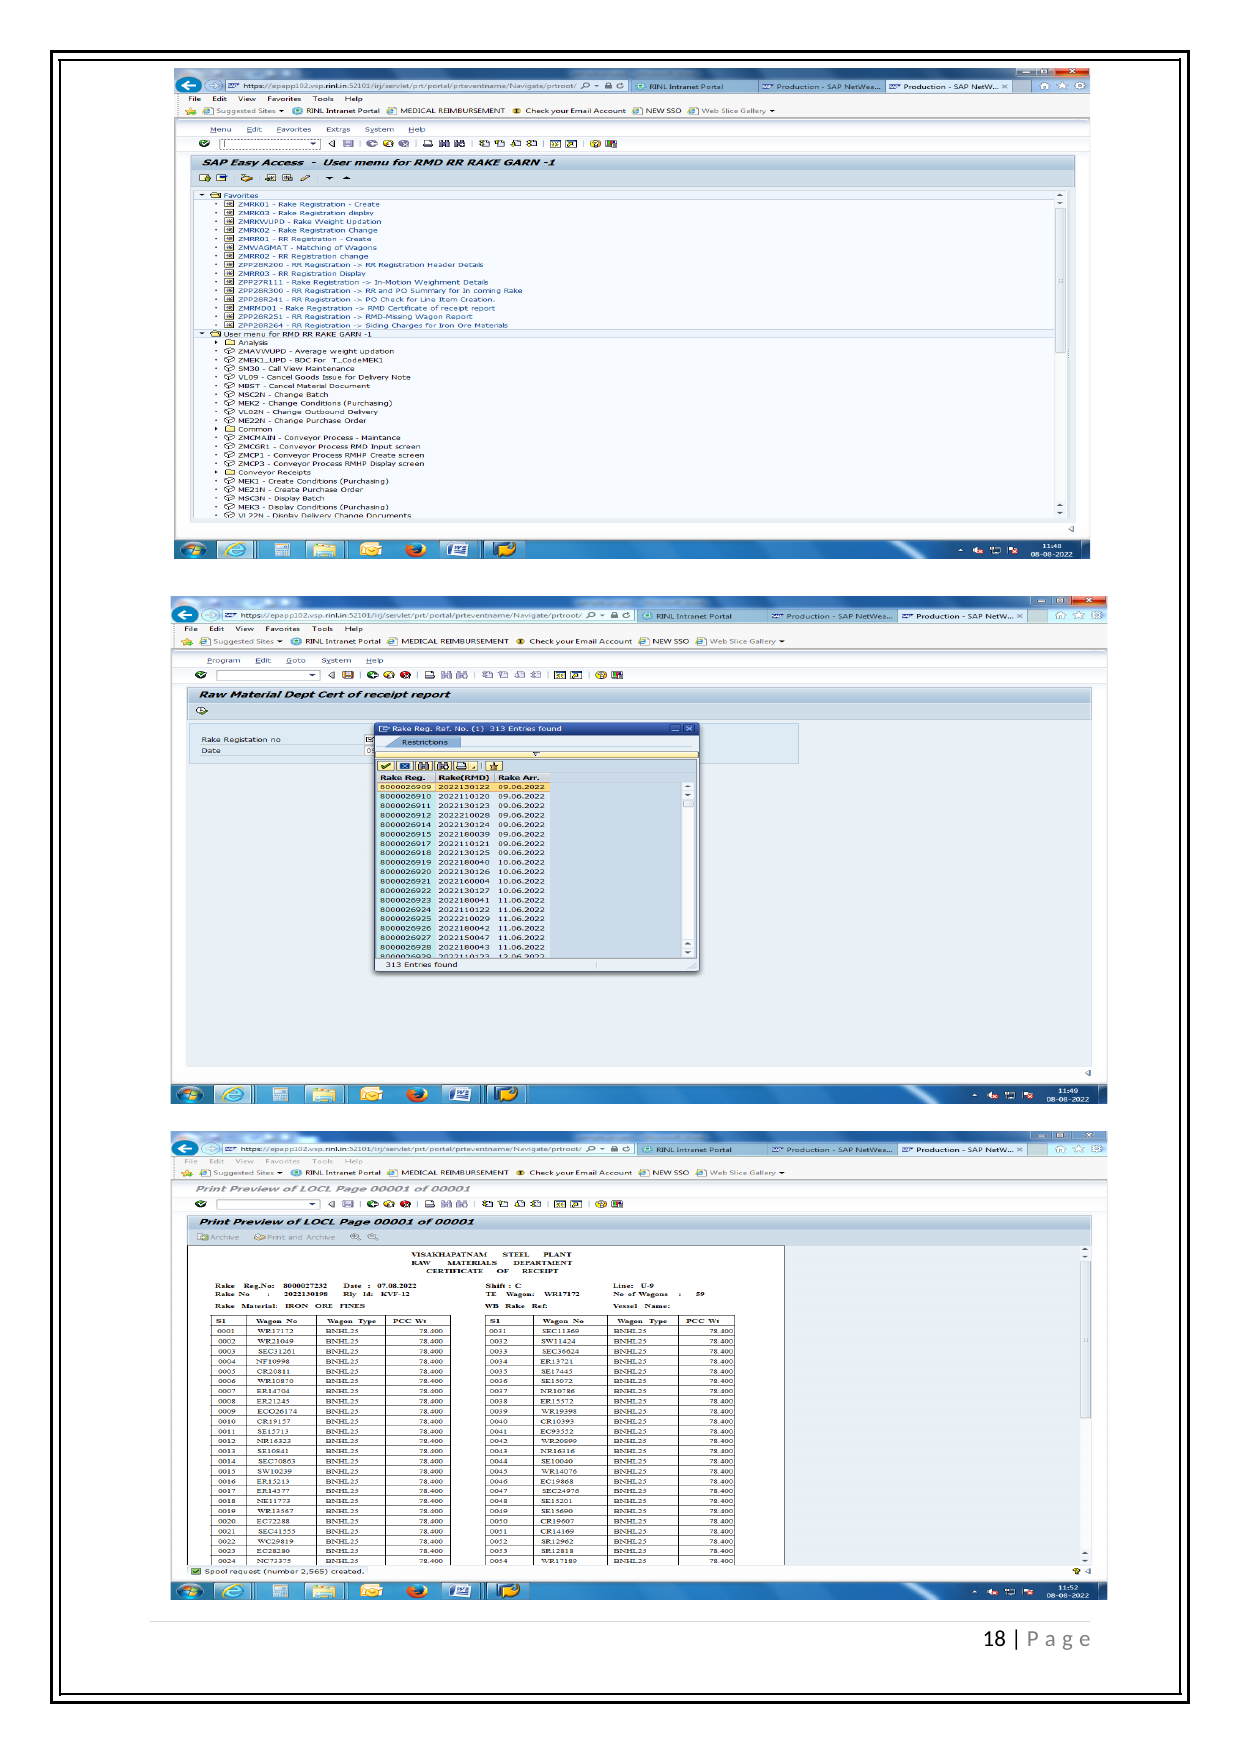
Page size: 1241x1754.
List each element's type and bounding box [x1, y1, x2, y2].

picture [170, 596, 1108, 1104]
picture [174, 68, 1091, 559]
picture [170, 1131, 1108, 1600]
